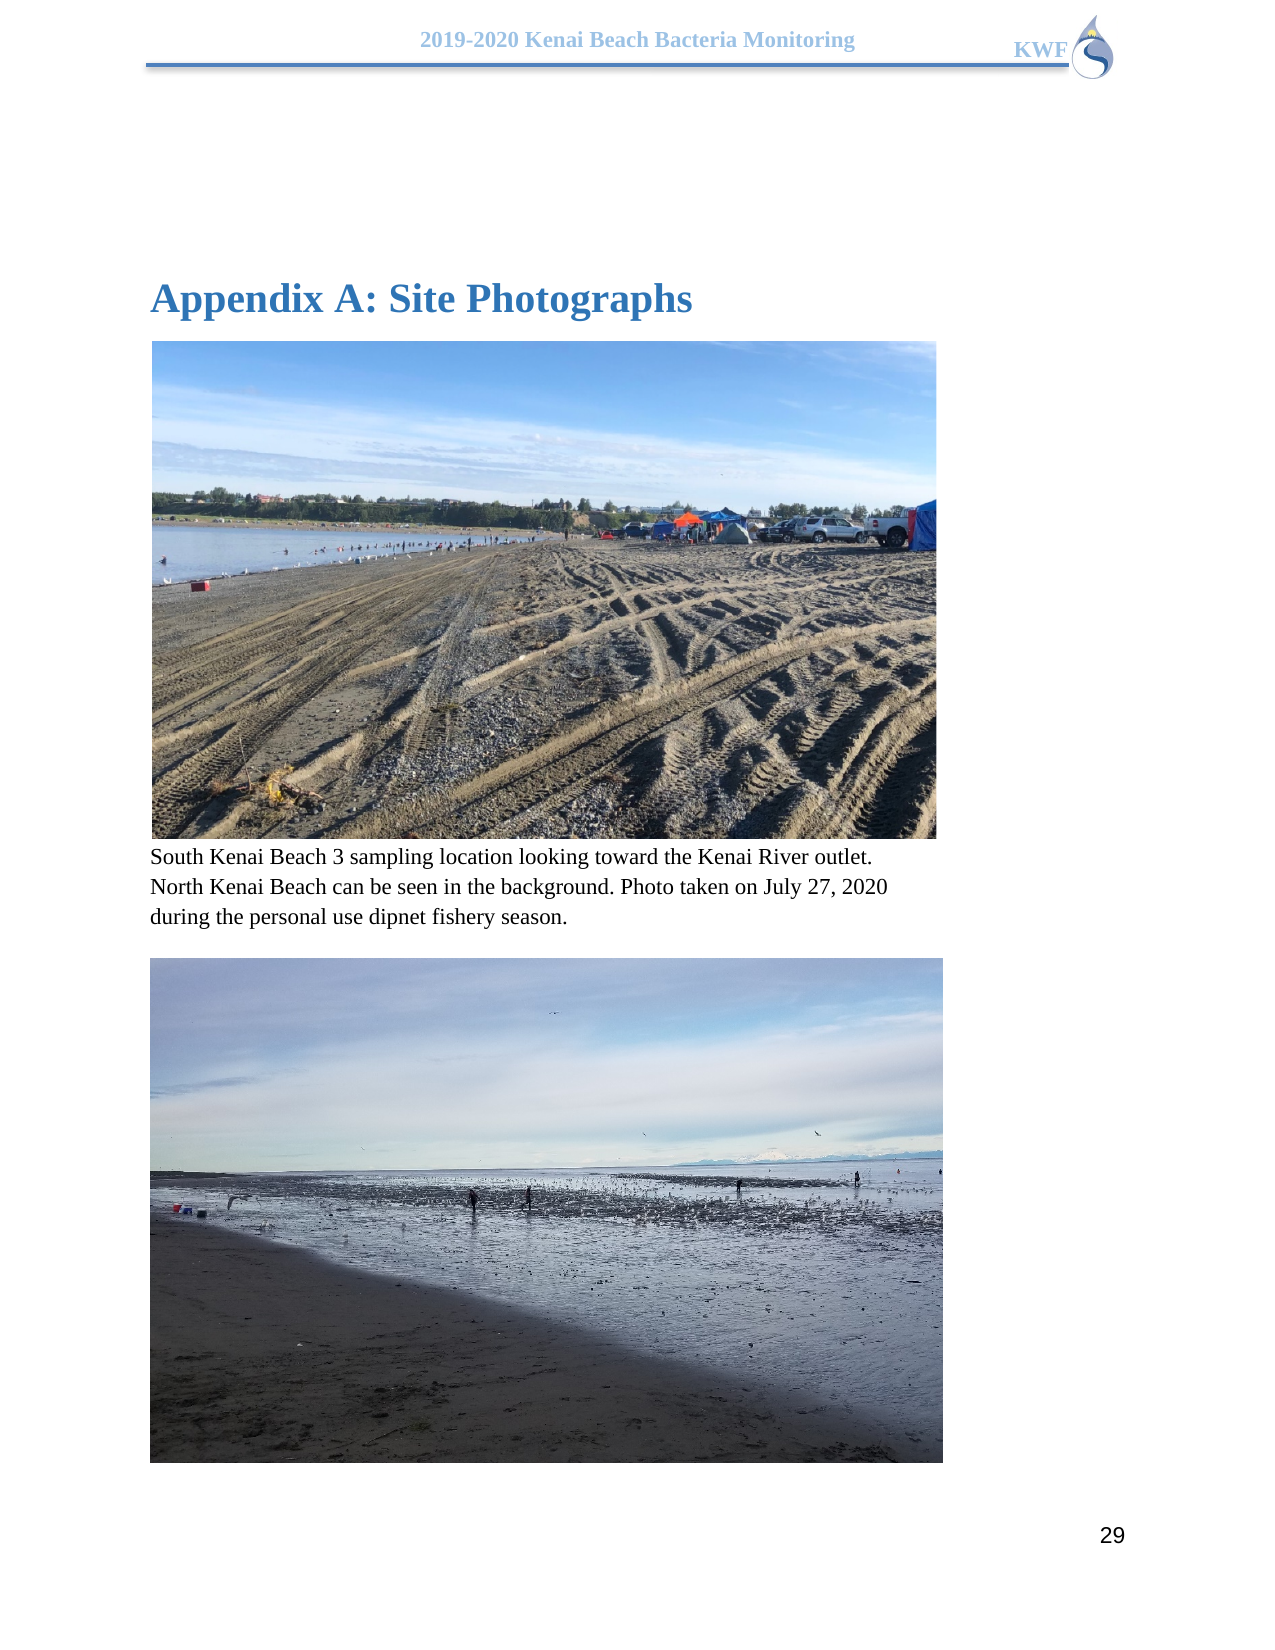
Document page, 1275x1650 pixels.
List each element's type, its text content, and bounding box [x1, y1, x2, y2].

text South Kenai Beach 3 sampling location looking toward the Kenai River outlet. North Kenai Beach can be seen in the background. Photo taken on July 27, 2020 during the personal use dipnet fishery season. [150, 843, 891, 929]
picture [150, 958, 943, 1463]
picture [152, 341, 937, 839]
subtitle Appendix A: Site Photographs [150, 274, 1125, 322]
picture [1069, 13, 1118, 79]
